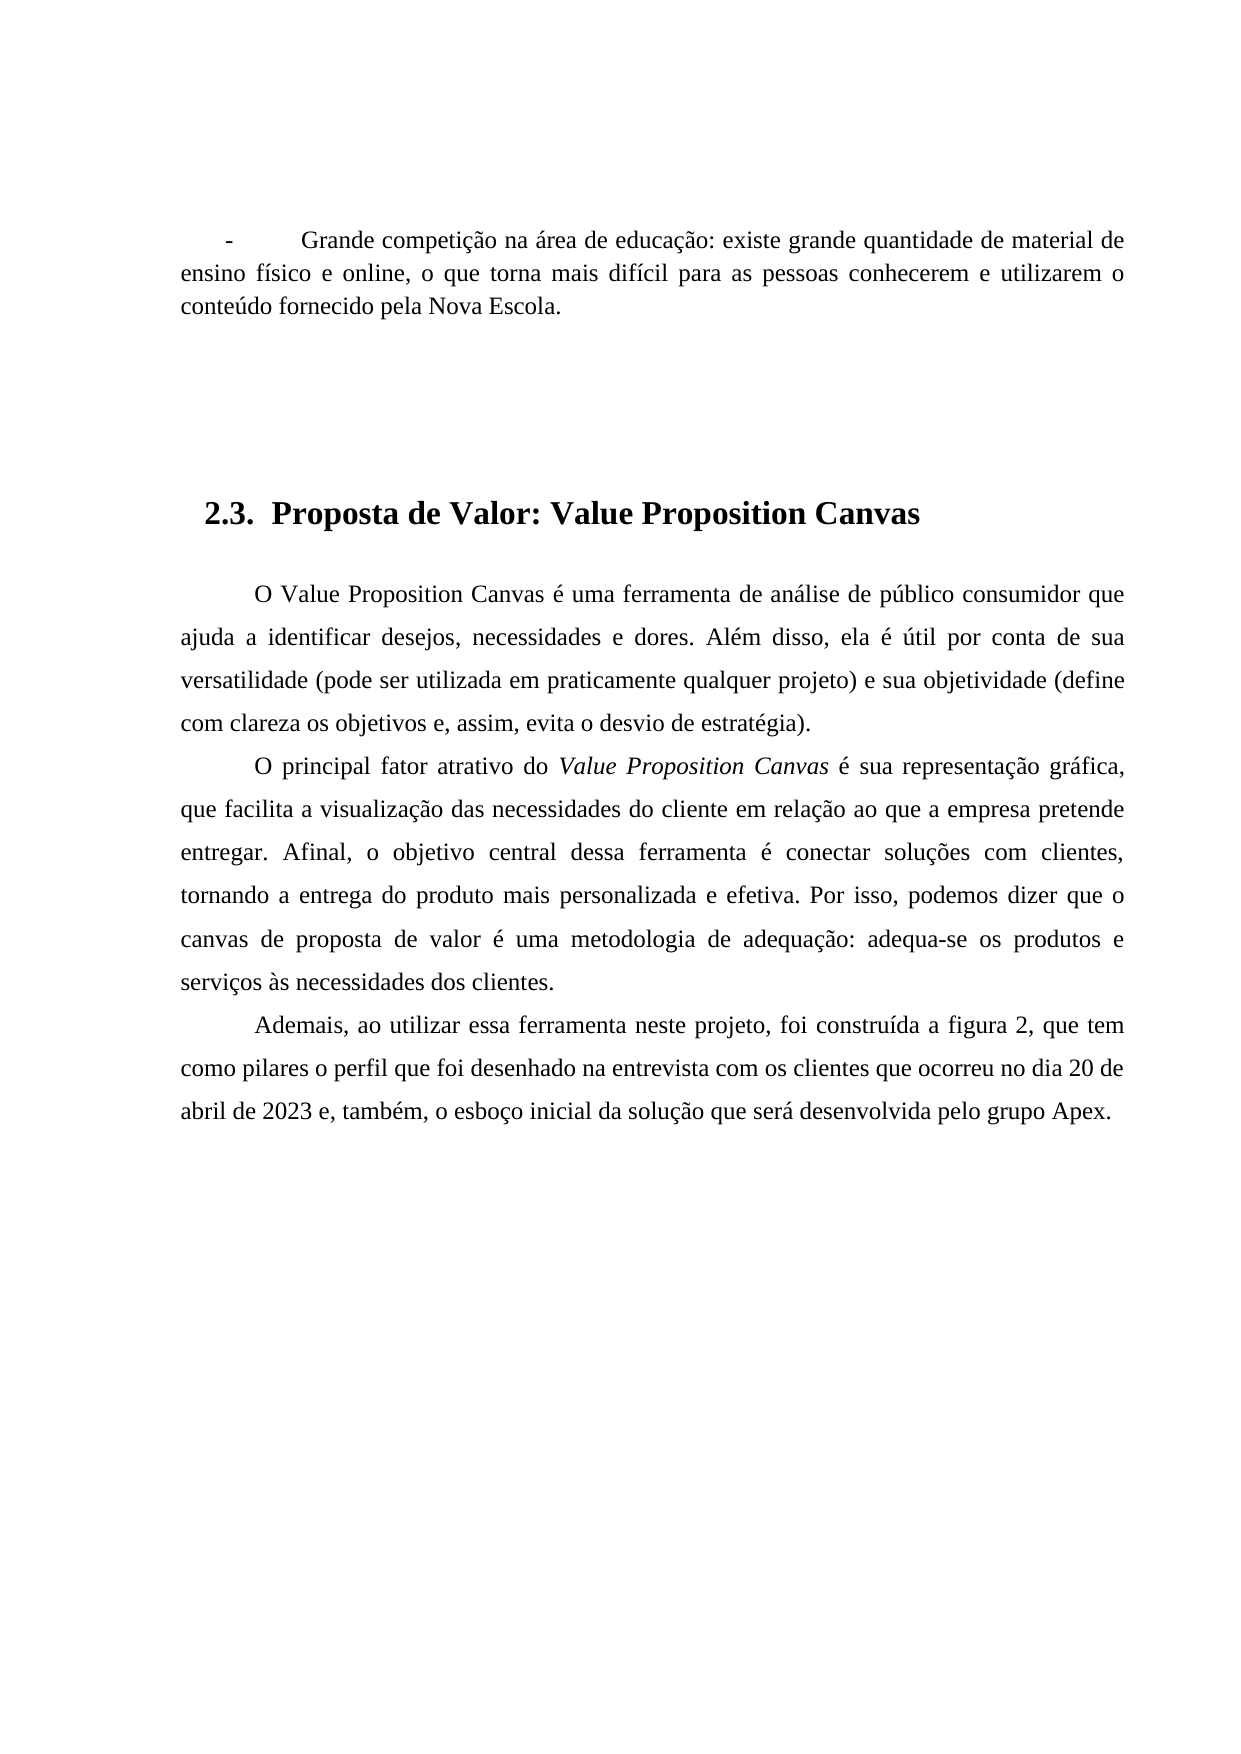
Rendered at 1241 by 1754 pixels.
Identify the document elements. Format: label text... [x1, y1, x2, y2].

subtitle Proposta de Valor: Value Proposition Canvas [180, 494, 1125, 532]
text O Value Proposition Canvas é uma ferramenta de análise de público consumidor que ajuda a identificar desejos, necessidades e dores. Além disso, ela é útil por conta de sua versatilidade (pode ser utilizada em praticamente qualquer projeto) e sua objetividade (define com clareza os objetivos e, assim, evita o desvio de estratégia). [180, 579, 1125, 737]
text Ademais, ao utilizar essa ferramenta neste projeto, foi construída a figura 2, que tem como pilares o perfil que foi desenhado na entrevista com os clientes que ocorreu no dia 20 de abril de 2023 e, também, o esboço inicial da solução que será desenvolvida pelo grupo Apex. [180, 1010, 1125, 1125]
text O principal fator atrativo do Value Proposition Canvas é sua representação gráfica, que facilita a visualização das necessidades do cliente em relação ao que a empresa pretende entregar. Afinal, o objetivo central dessa ferramenta é conectar soluções com clientes, tornando a entrega do produto mais personalizada e efetiva. Por isso, podemos dizer que o canvas de proposta de valor é uma metodologia de adequação: adequa-se os produtos e serviços às necessidades dos clientes. [180, 751, 1125, 996]
list Grande competição na área de educação: existe grande quantidade de material de ensino físico e online, o que torna mais difícil para as pessoas conhecerem e utilizarem o conteúdo fornecido pela Nova Escola. [180, 225, 1125, 320]
